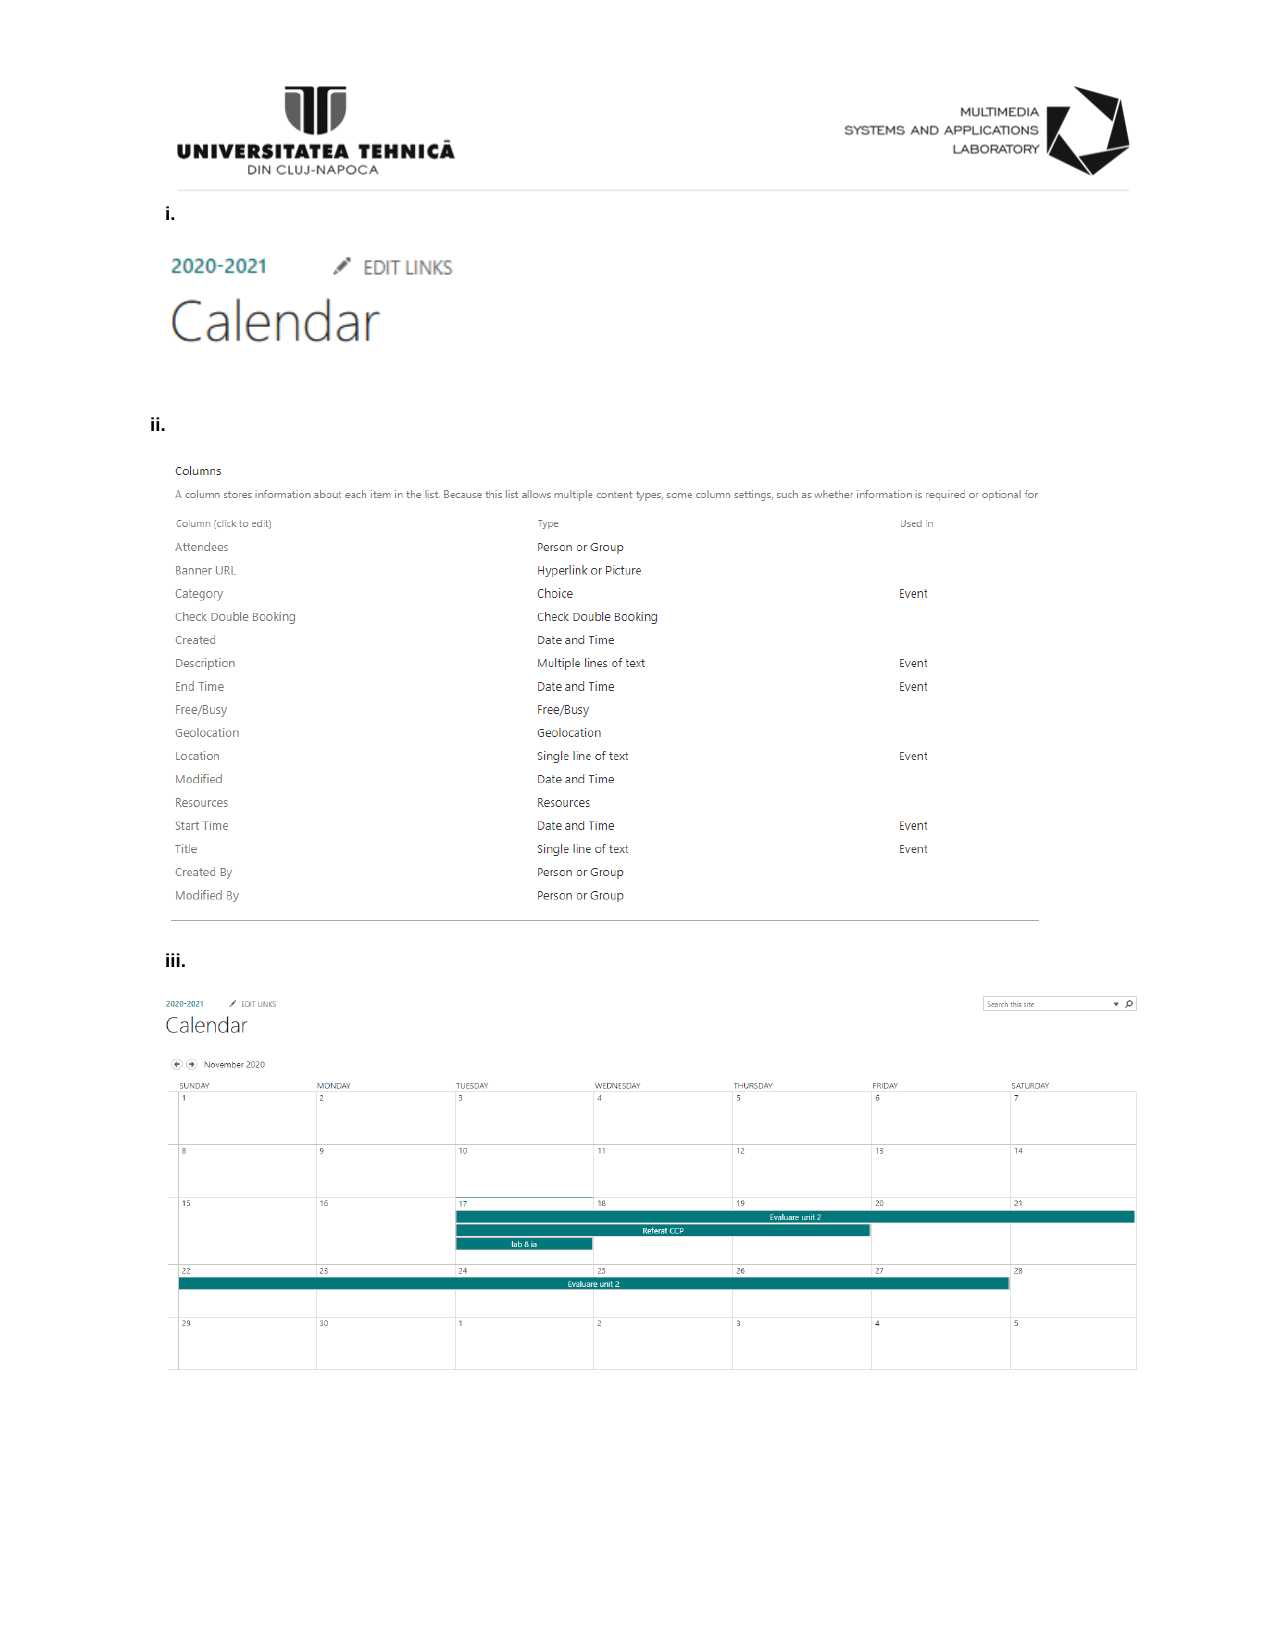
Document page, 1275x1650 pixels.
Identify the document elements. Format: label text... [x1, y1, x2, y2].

text iii. [165, 949, 1125, 971]
picture [165, 248, 584, 390]
picture [165, 75, 1141, 203]
text ii. [150, 413, 1125, 435]
picture [165, 458, 1039, 926]
picture [165, 995, 1141, 1398]
text i. [165, 203, 1125, 224]
